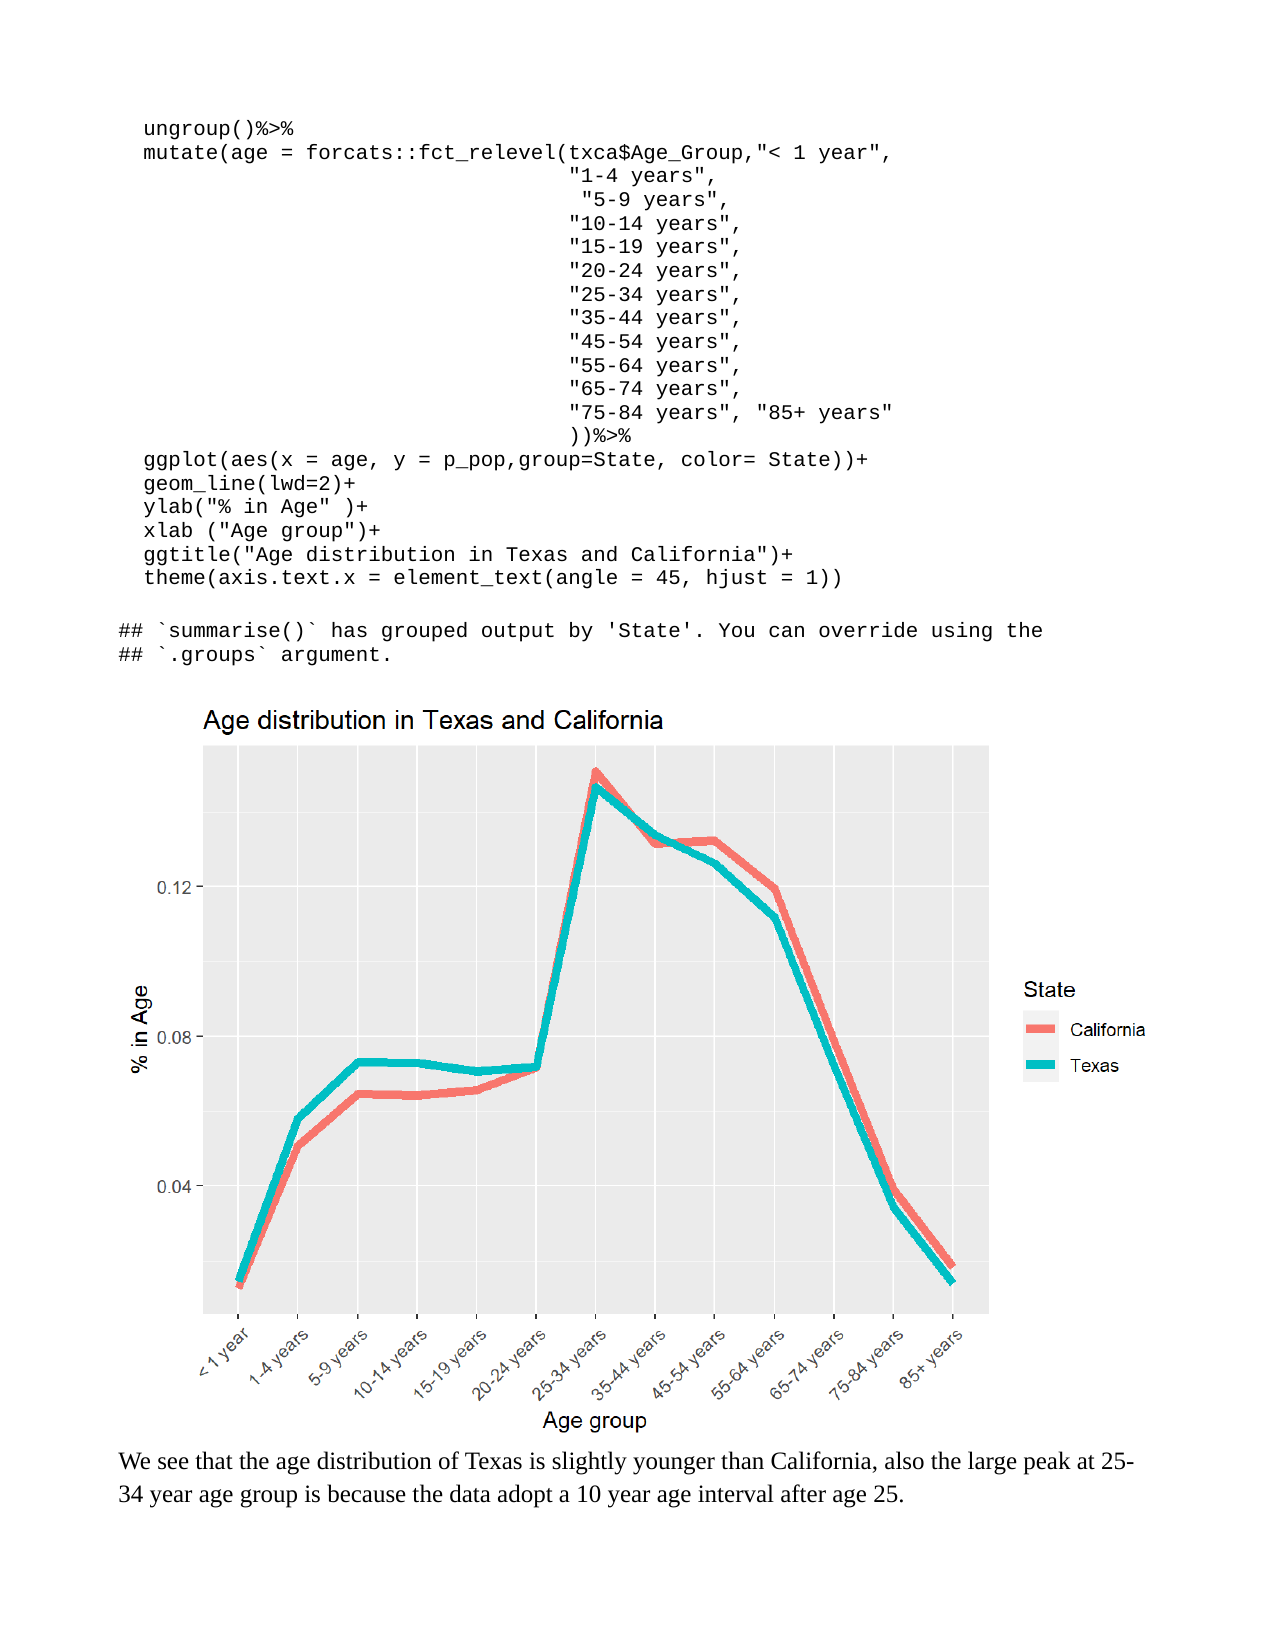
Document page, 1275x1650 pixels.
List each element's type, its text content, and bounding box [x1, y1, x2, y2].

text ggtitle("Age distribution in Texas and California")+ [118, 544, 1157, 567]
text We see that the age distribution of Texas is slightly younger than California, also the large peak at 25-34 year age group is because the data adopt a 10 year age interval after age 25. [118, 1443, 1157, 1508]
text ## `.groups` argument. [118, 644, 1157, 668]
text "20-24 years", [118, 260, 1157, 284]
text "75-84 years", "85+ years" [118, 402, 1157, 426]
picture [118, 697, 1169, 1443]
text theme(axis.text.x = element_text(angle = 45, hjust = 1)) [118, 567, 1157, 591]
text "35-44 years", [118, 307, 1157, 331]
text "25-34 years", [118, 284, 1157, 307]
text xlab ("Age group")+ [118, 520, 1157, 544]
text ungroup()%>% [118, 118, 1157, 142]
text "1-4 years", [118, 165, 1157, 189]
text "15-19 years", [118, 236, 1157, 260]
text geom_line(lwd=2)+ [118, 473, 1157, 496]
text "5-9 years", [118, 189, 1157, 213]
text "10-14 years", [118, 213, 1157, 236]
text "65-74 years", [118, 378, 1157, 402]
text ylab("% in Age" )+ [118, 496, 1157, 520]
text mutate(age = forcats::fct_relevel(txca$Age_Group,"< 1 year", [118, 142, 1157, 165]
text ))%>% [118, 426, 1157, 449]
text ## `summarise()` has grouped output by 'State'. You can override using the [118, 621, 1157, 644]
text "45-54 years", [118, 331, 1157, 354]
text "55-64 years", [118, 354, 1157, 378]
text ggplot(aes(x = age, y = p_pop,group=State, color= State))+ [118, 449, 1157, 473]
